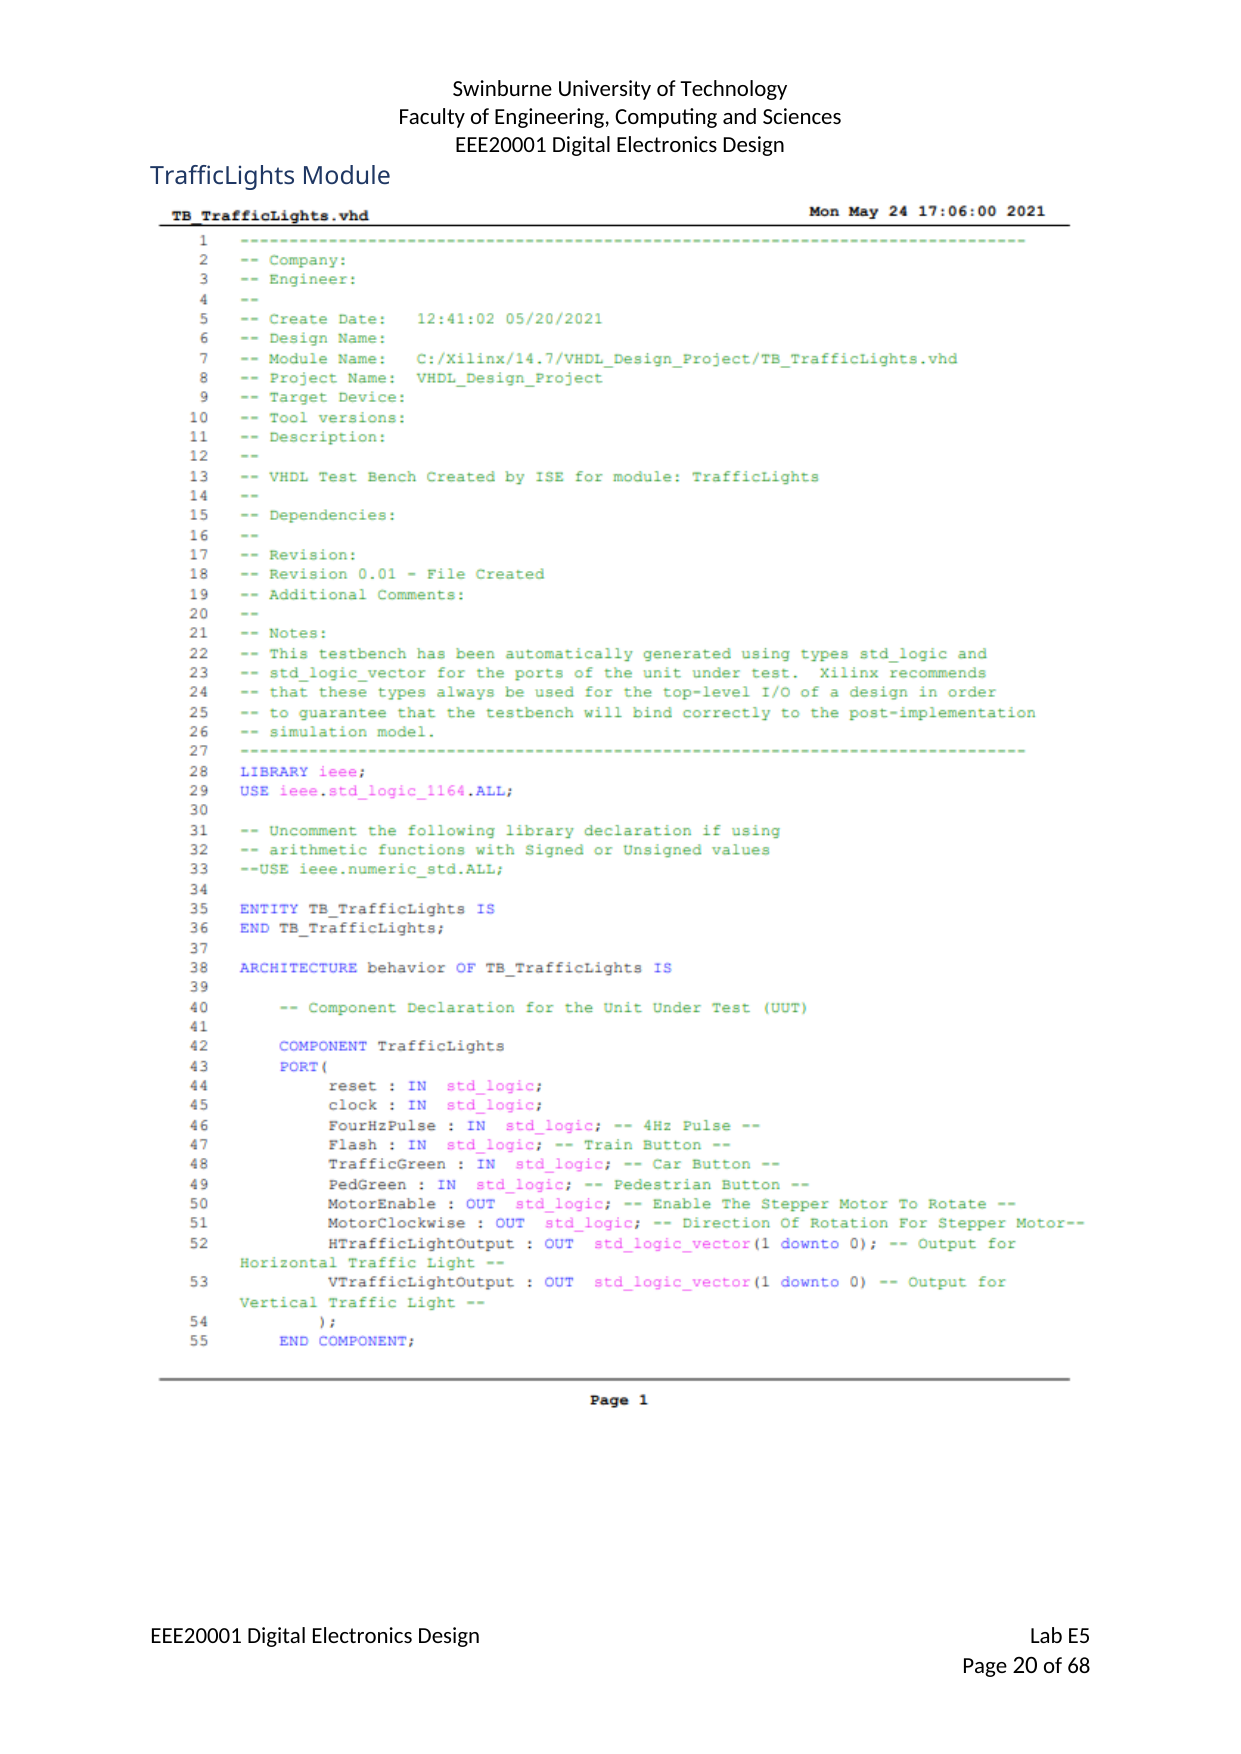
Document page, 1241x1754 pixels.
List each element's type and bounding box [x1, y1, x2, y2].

picture [150, 194, 1091, 1418]
